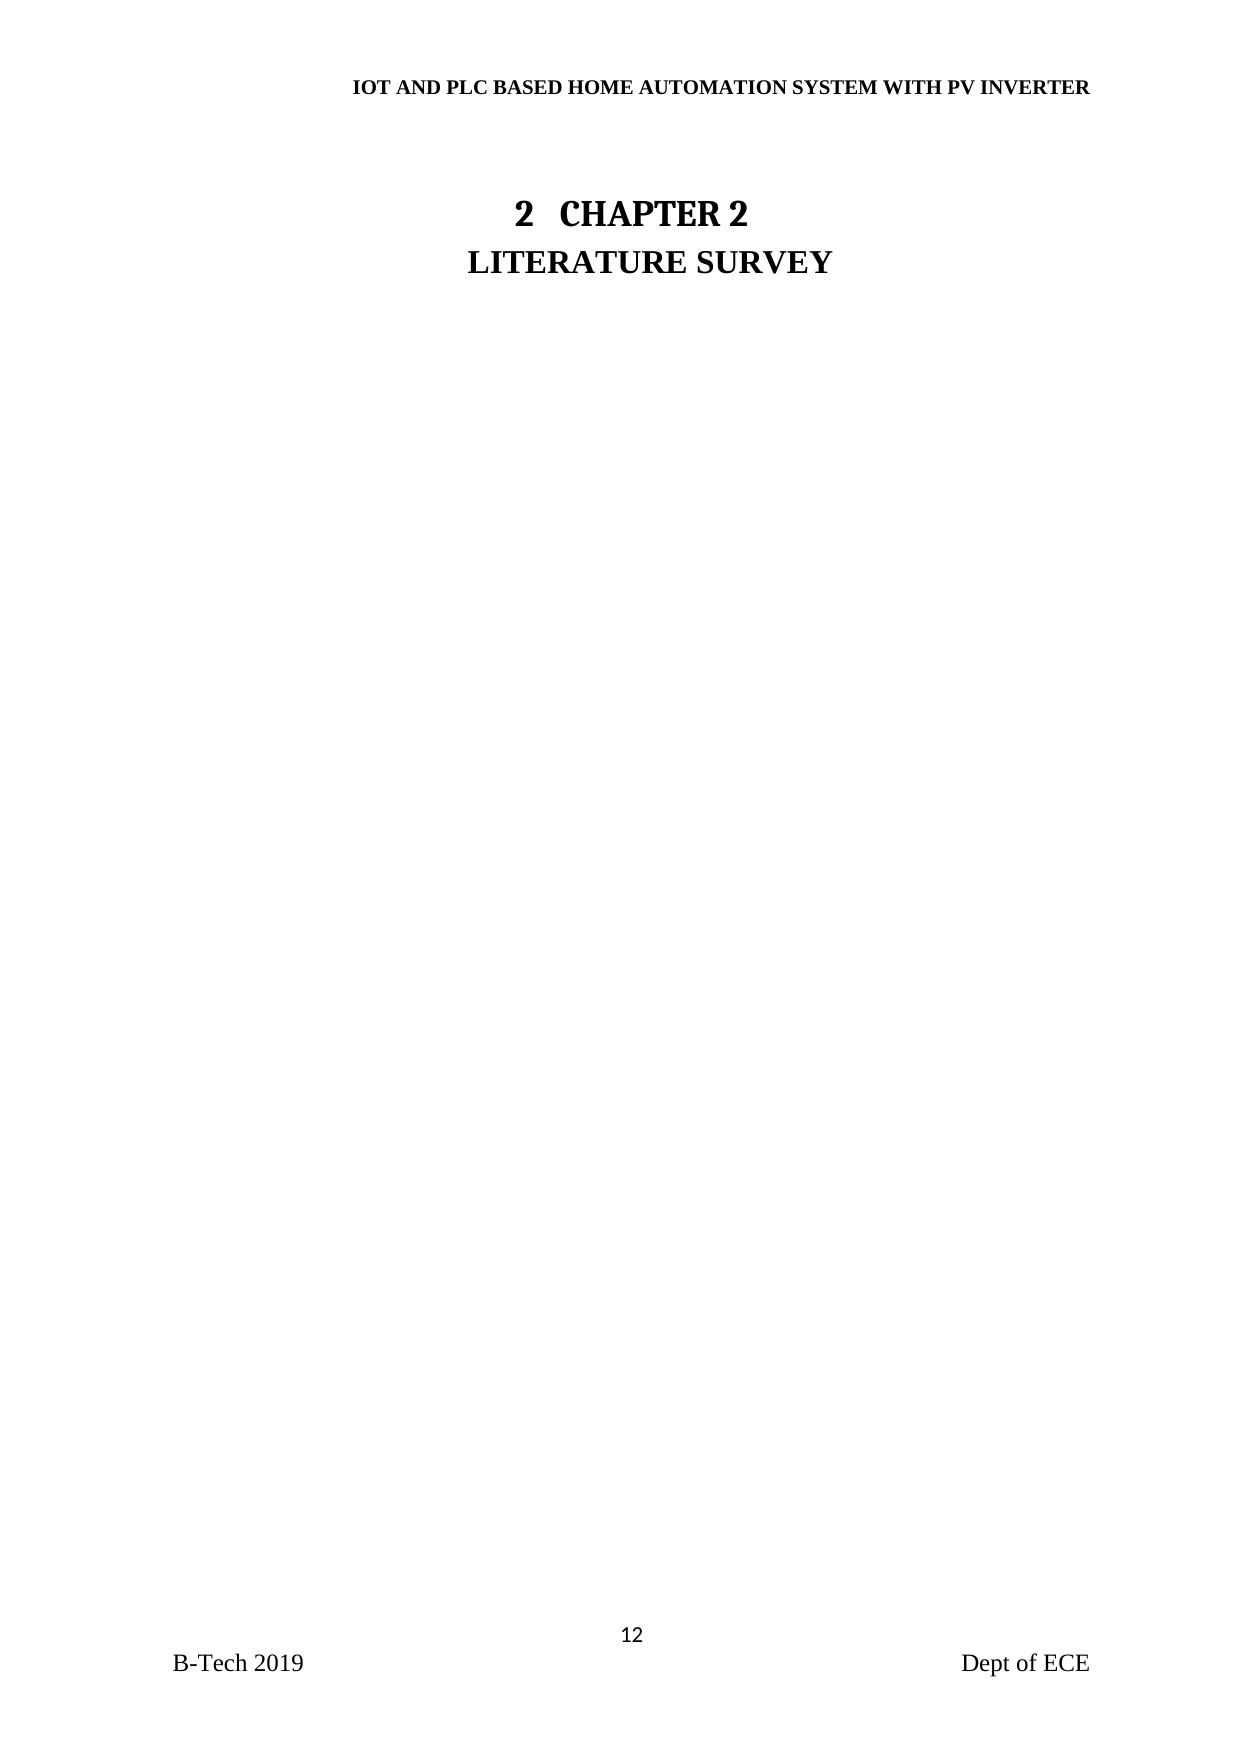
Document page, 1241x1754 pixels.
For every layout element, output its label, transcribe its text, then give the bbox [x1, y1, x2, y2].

subtitle CHAPTER 2 [172, 192, 1090, 236]
subtitle LITERATURE SURVEY [210, 242, 1090, 280]
